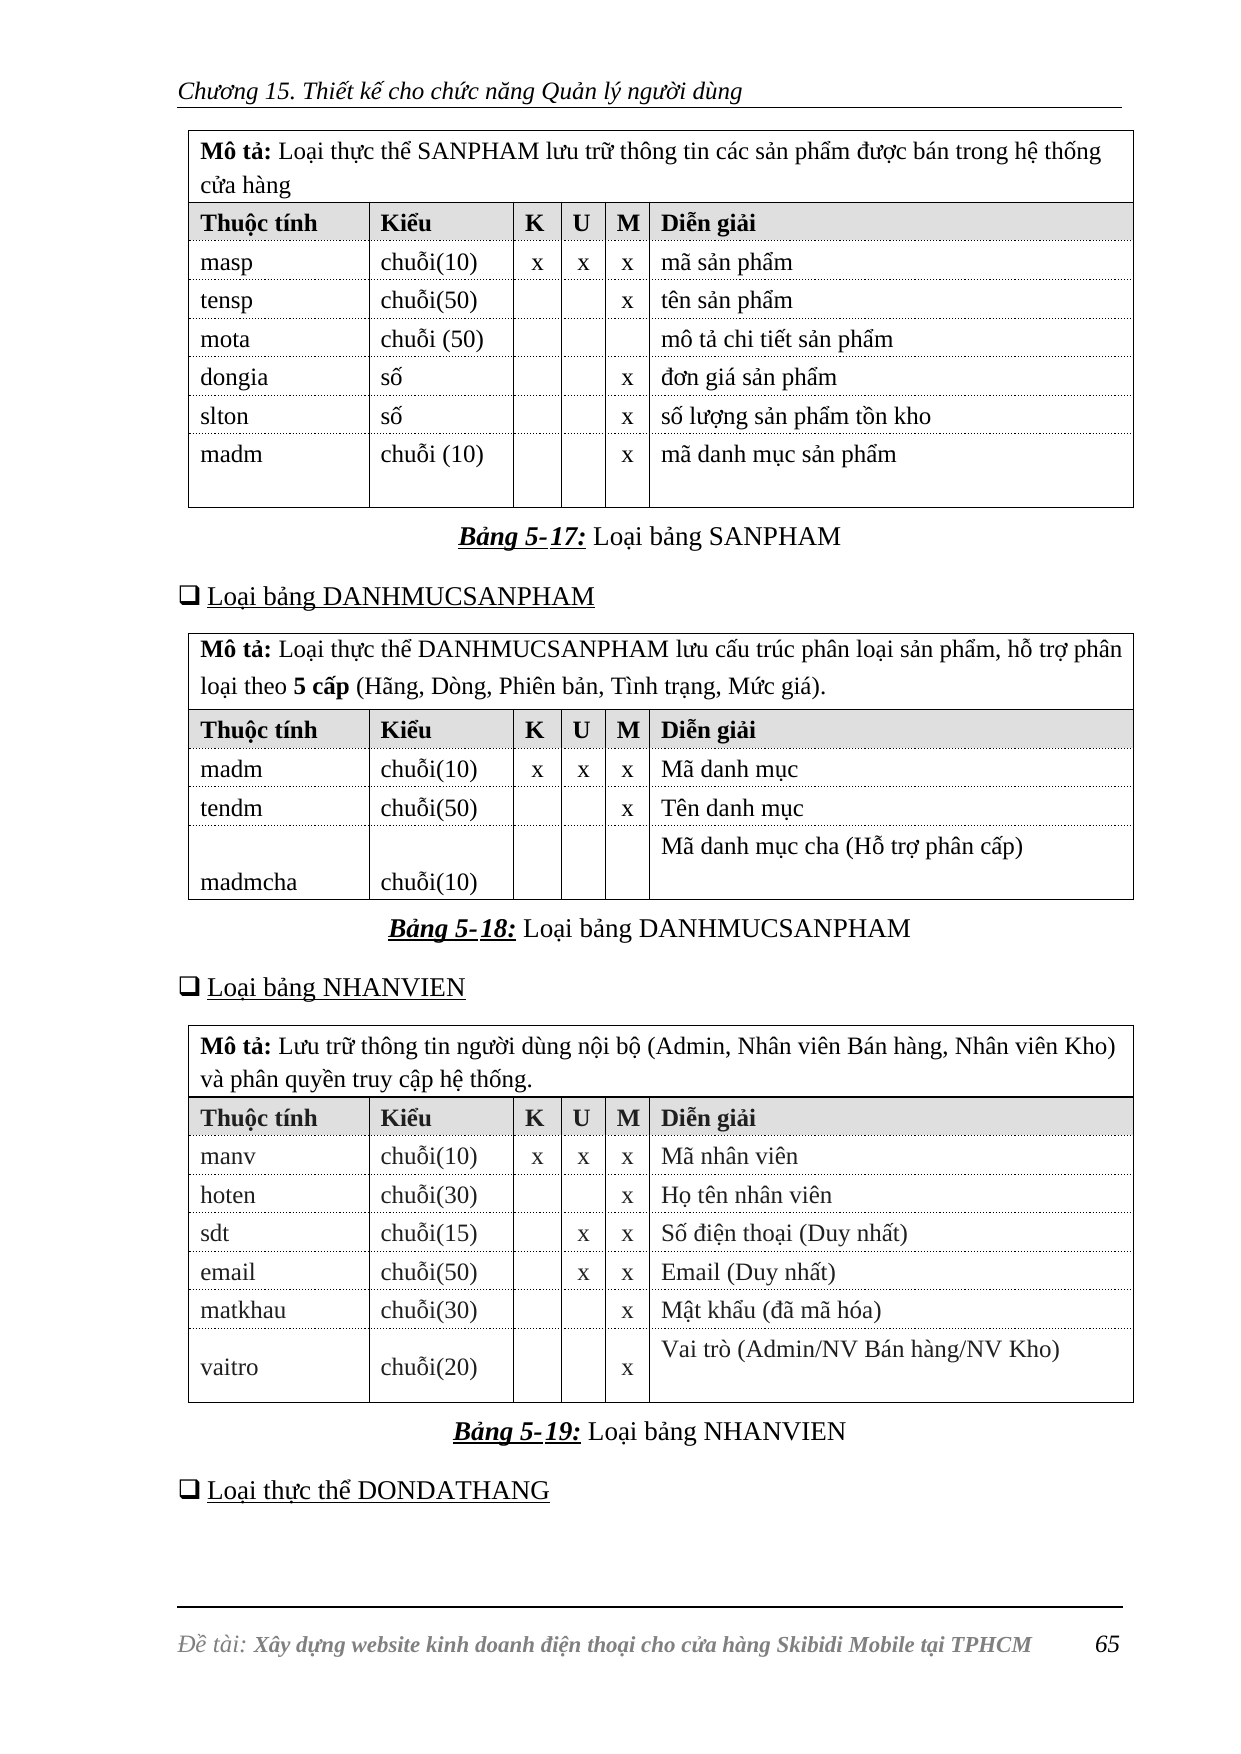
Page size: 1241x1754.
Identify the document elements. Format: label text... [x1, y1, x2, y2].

list Loại bảng DANHMUCSANPHAM [177, 580, 1122, 611]
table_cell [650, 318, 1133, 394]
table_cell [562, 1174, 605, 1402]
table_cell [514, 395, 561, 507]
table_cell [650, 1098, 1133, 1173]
text Bảng 5-17: Loại bảng SANPHAM [177, 521, 1122, 552]
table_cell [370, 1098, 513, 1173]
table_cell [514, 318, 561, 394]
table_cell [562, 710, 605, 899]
list Loại thực thể DONDATHANG [177, 1474, 1122, 1506]
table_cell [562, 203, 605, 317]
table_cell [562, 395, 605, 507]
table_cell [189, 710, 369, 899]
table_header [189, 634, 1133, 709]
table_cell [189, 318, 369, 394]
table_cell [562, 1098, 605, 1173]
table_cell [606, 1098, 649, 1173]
text Bảng 5-18: Loại bảng DANHMUCSANPHAM [177, 912, 1122, 943]
text Bảng 5-19: Loại bảng NHANVIEN [177, 1415, 1122, 1446]
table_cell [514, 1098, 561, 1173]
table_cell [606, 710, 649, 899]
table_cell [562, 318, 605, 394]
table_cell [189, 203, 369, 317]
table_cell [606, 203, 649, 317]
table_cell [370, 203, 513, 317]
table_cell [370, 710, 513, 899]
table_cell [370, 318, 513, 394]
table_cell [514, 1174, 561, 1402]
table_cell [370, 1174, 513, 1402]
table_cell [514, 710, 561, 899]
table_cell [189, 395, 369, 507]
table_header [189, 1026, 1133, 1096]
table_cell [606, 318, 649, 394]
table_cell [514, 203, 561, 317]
list Loại bảng NHANVIEN [177, 971, 1122, 1003]
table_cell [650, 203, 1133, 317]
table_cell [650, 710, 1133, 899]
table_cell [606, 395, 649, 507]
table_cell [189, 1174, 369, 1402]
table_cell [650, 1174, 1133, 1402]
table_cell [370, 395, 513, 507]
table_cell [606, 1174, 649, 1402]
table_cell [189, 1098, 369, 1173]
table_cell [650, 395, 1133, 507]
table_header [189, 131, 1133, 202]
